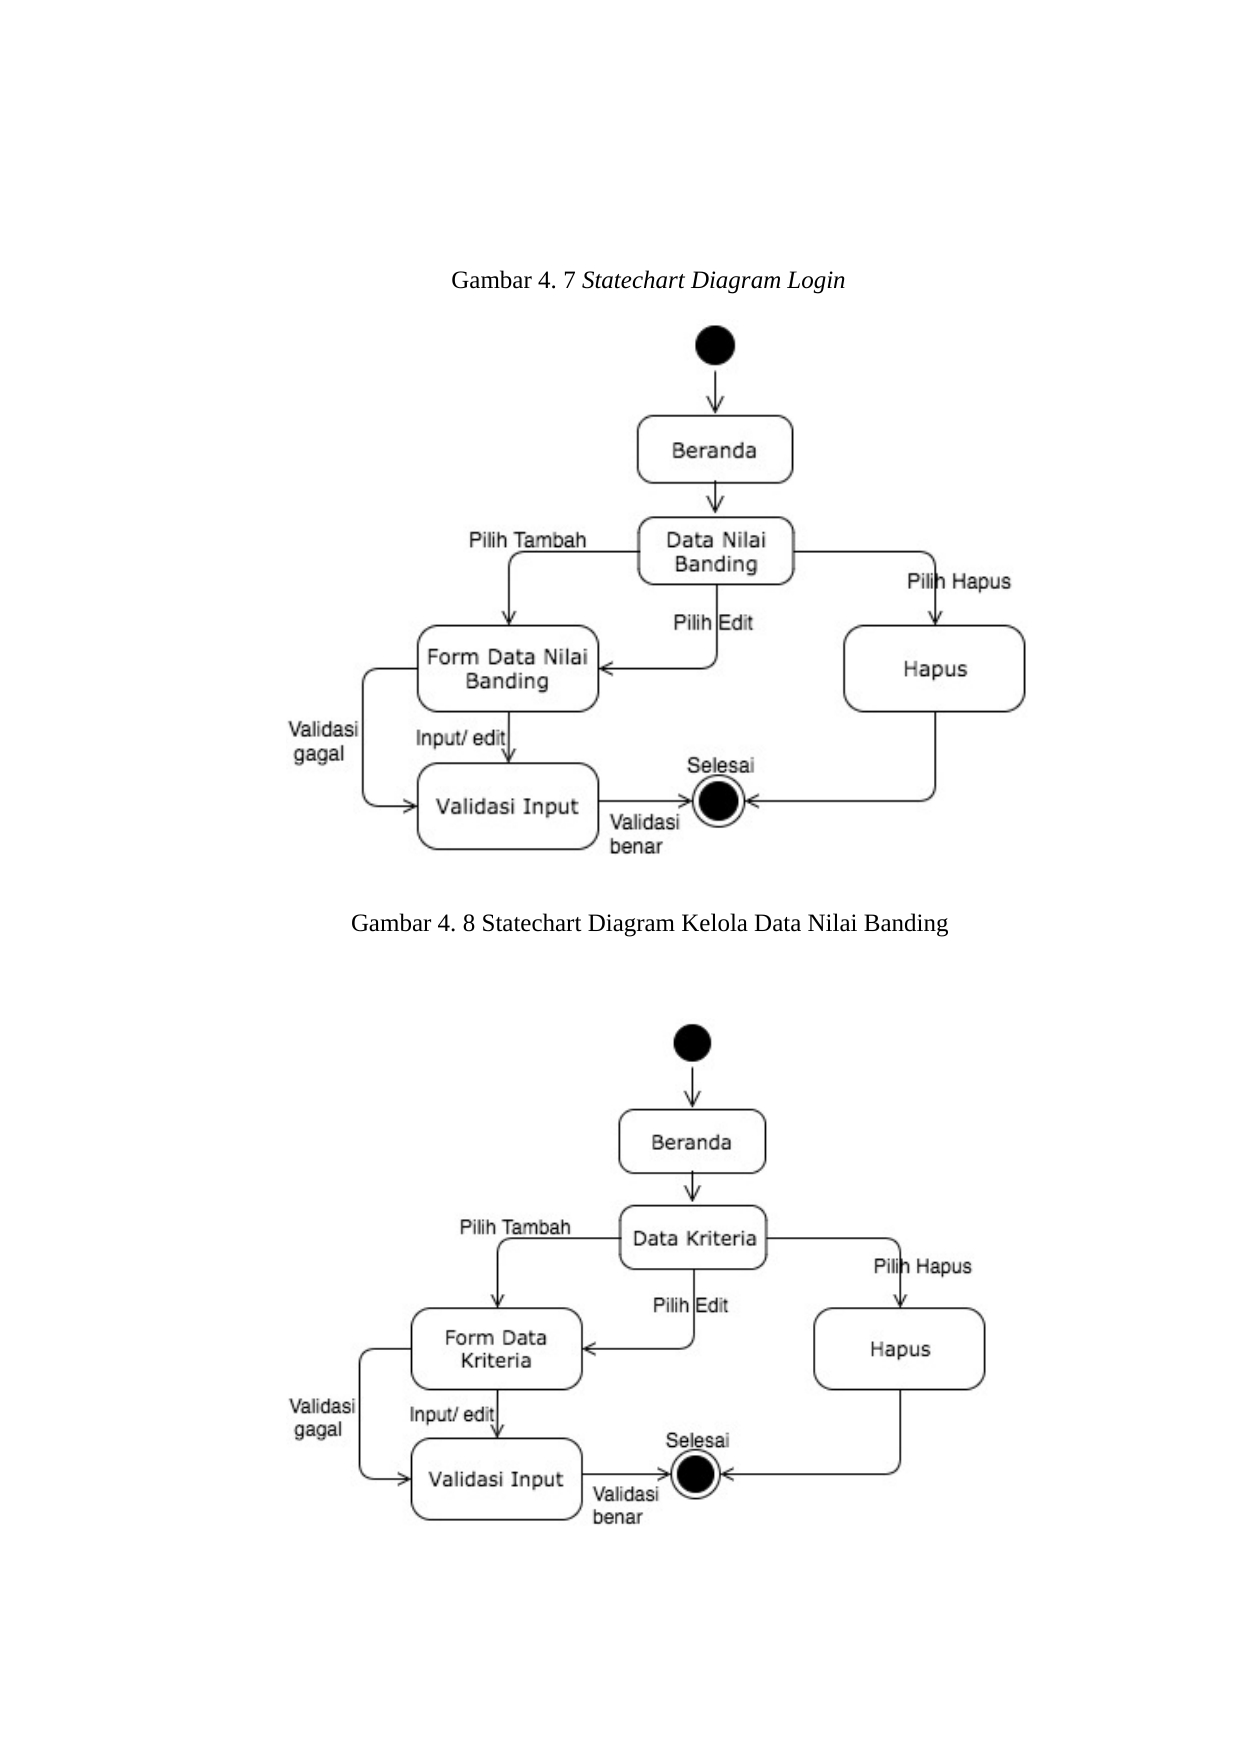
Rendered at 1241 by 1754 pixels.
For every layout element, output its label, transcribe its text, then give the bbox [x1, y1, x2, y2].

text Gambar 4. 7 Statechart Diagram Login [236, 265, 1063, 294]
text Gambar 4. 8 Statechart Diagram Kelola Data Nilai Banding [236, 908, 1063, 937]
picture [286, 319, 1043, 859]
picture [286, 1018, 1002, 1529]
